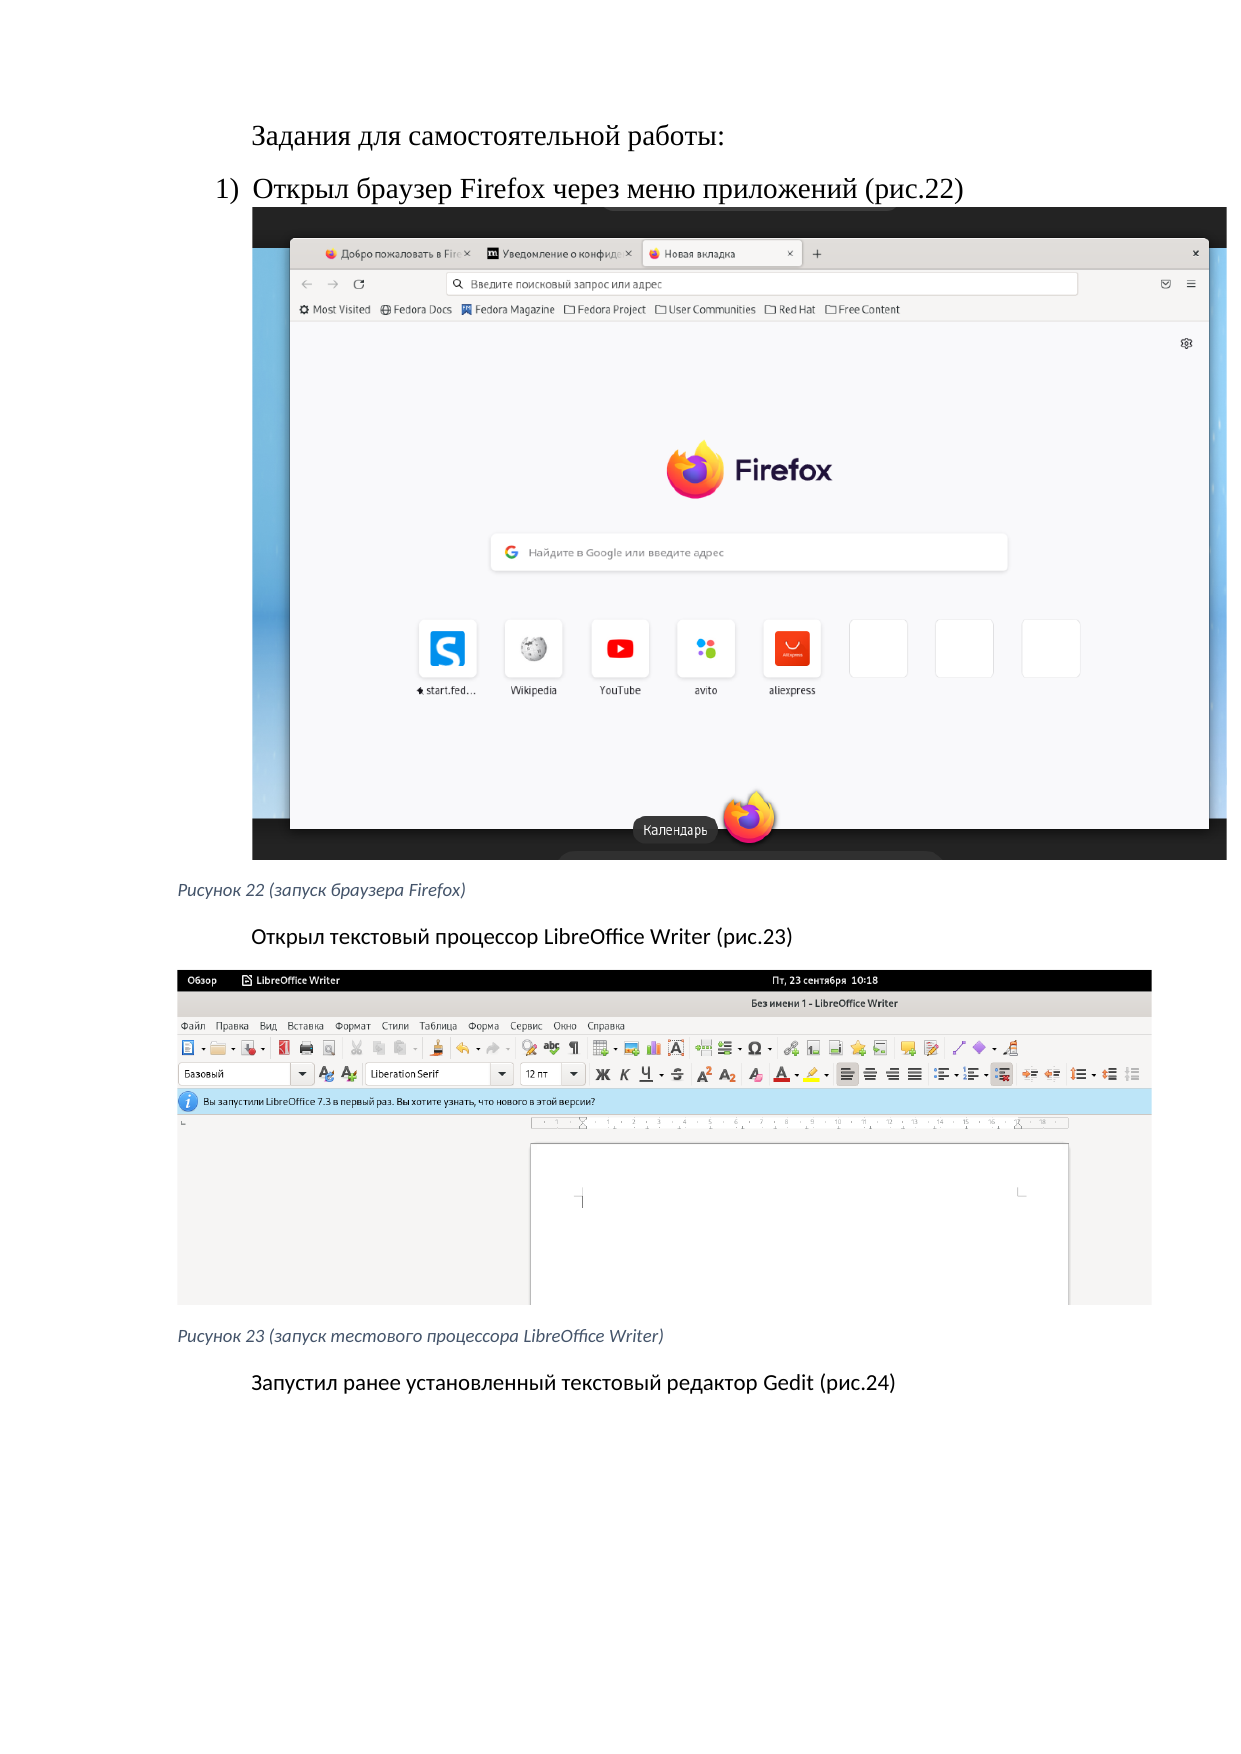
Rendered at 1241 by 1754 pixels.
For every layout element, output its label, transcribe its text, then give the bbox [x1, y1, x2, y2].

text Задания для самостоятельной работы: [177, 118, 1152, 152]
list Открыл браузер Firefox через меню приложений (рис.22) [215, 171, 1152, 204]
text Рисунок 23 (запуск тестового процессора LibreOffice Writer) [177, 1324, 1152, 1347]
text Открыл текстовый процессор LibreOffice Writer (рис.23) [177, 922, 1152, 950]
picture [177, 968, 1152, 1305]
picture [252, 207, 1227, 860]
text Рисунок 22 (запуск браузера Firefox) [177, 878, 1152, 901]
text Запустил ранее установленный текстовый редактор Gedit (рис.24) [177, 1368, 1152, 1396]
